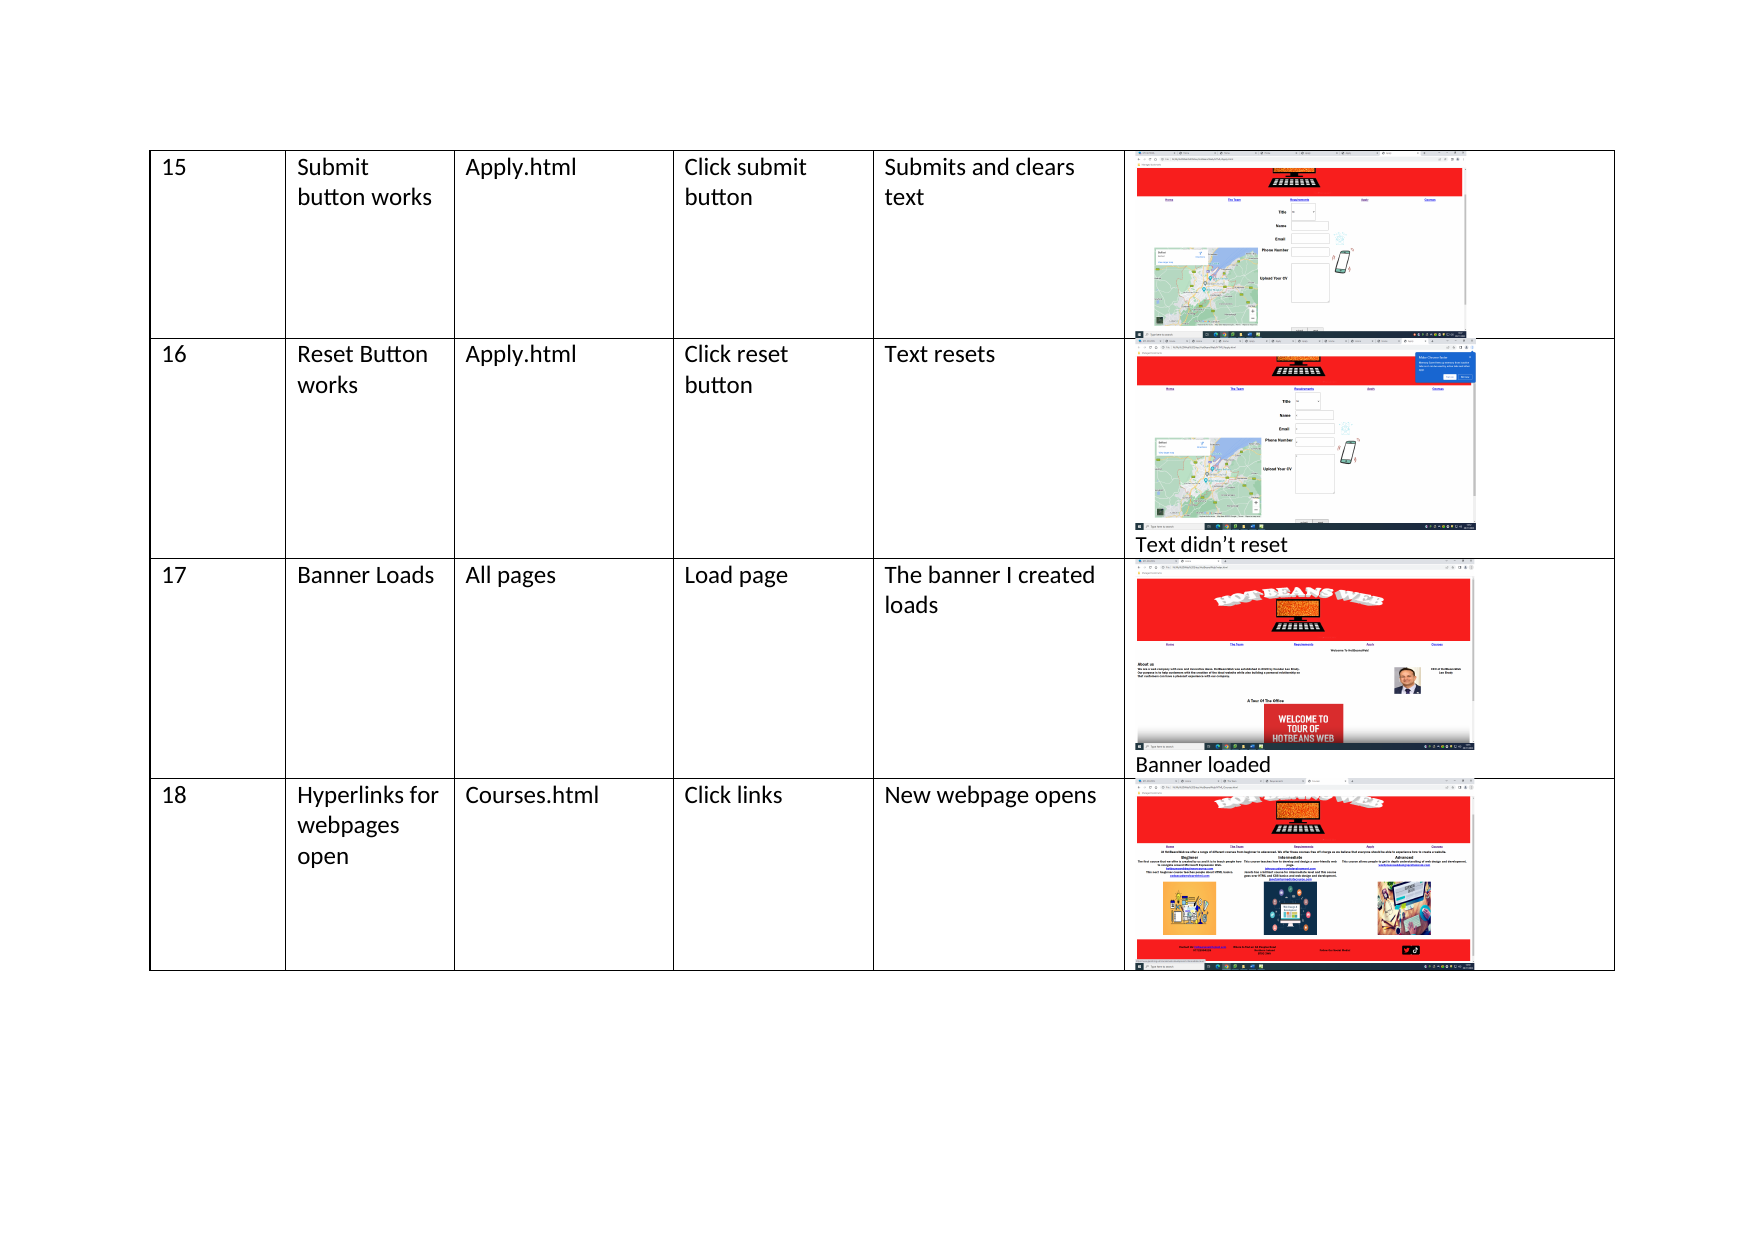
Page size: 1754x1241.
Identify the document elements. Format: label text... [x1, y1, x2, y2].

table_cell [1467, 151, 1614, 337]
picture [1135, 778, 1475, 970]
picture [1135, 559, 1475, 750]
table_cell Apply.html [455, 339, 673, 558]
picture [1135, 151, 1476, 530]
table_cell The banner I created loads [874, 559, 1124, 778]
table_cell Click reset button [674, 339, 873, 558]
table_cell Click submit button [674, 151, 873, 337]
table_cell New webpage opens [874, 779, 1124, 969]
table_cell Text resets [874, 339, 1124, 558]
table_cell Load page [674, 559, 873, 778]
table_cell Apply.html [455, 151, 673, 337]
table_cell 17 [151, 559, 285, 778]
table_cell Reset Button works [286, 339, 454, 558]
table_cell [1125, 151, 1135, 337]
table_cell 18 [151, 779, 285, 969]
table_cell Hyperlinks for webpages open [286, 779, 454, 969]
table_cell Courses.html [455, 779, 673, 969]
table_cell Click links [674, 779, 873, 969]
table_cell All pages [455, 559, 673, 778]
table_cell Banner Loads [286, 559, 454, 778]
table_cell Submits and clears text [874, 151, 1124, 337]
table_cell 15 [151, 151, 285, 337]
table_cell Submit button works [286, 151, 454, 337]
table_cell 16 [151, 339, 285, 558]
table_cell Banner loaded [1125, 559, 1614, 778]
table_cell [1475, 779, 1614, 969]
table_cell [1125, 779, 1135, 969]
table_cell Text didn’t reset [1125, 339, 1614, 558]
